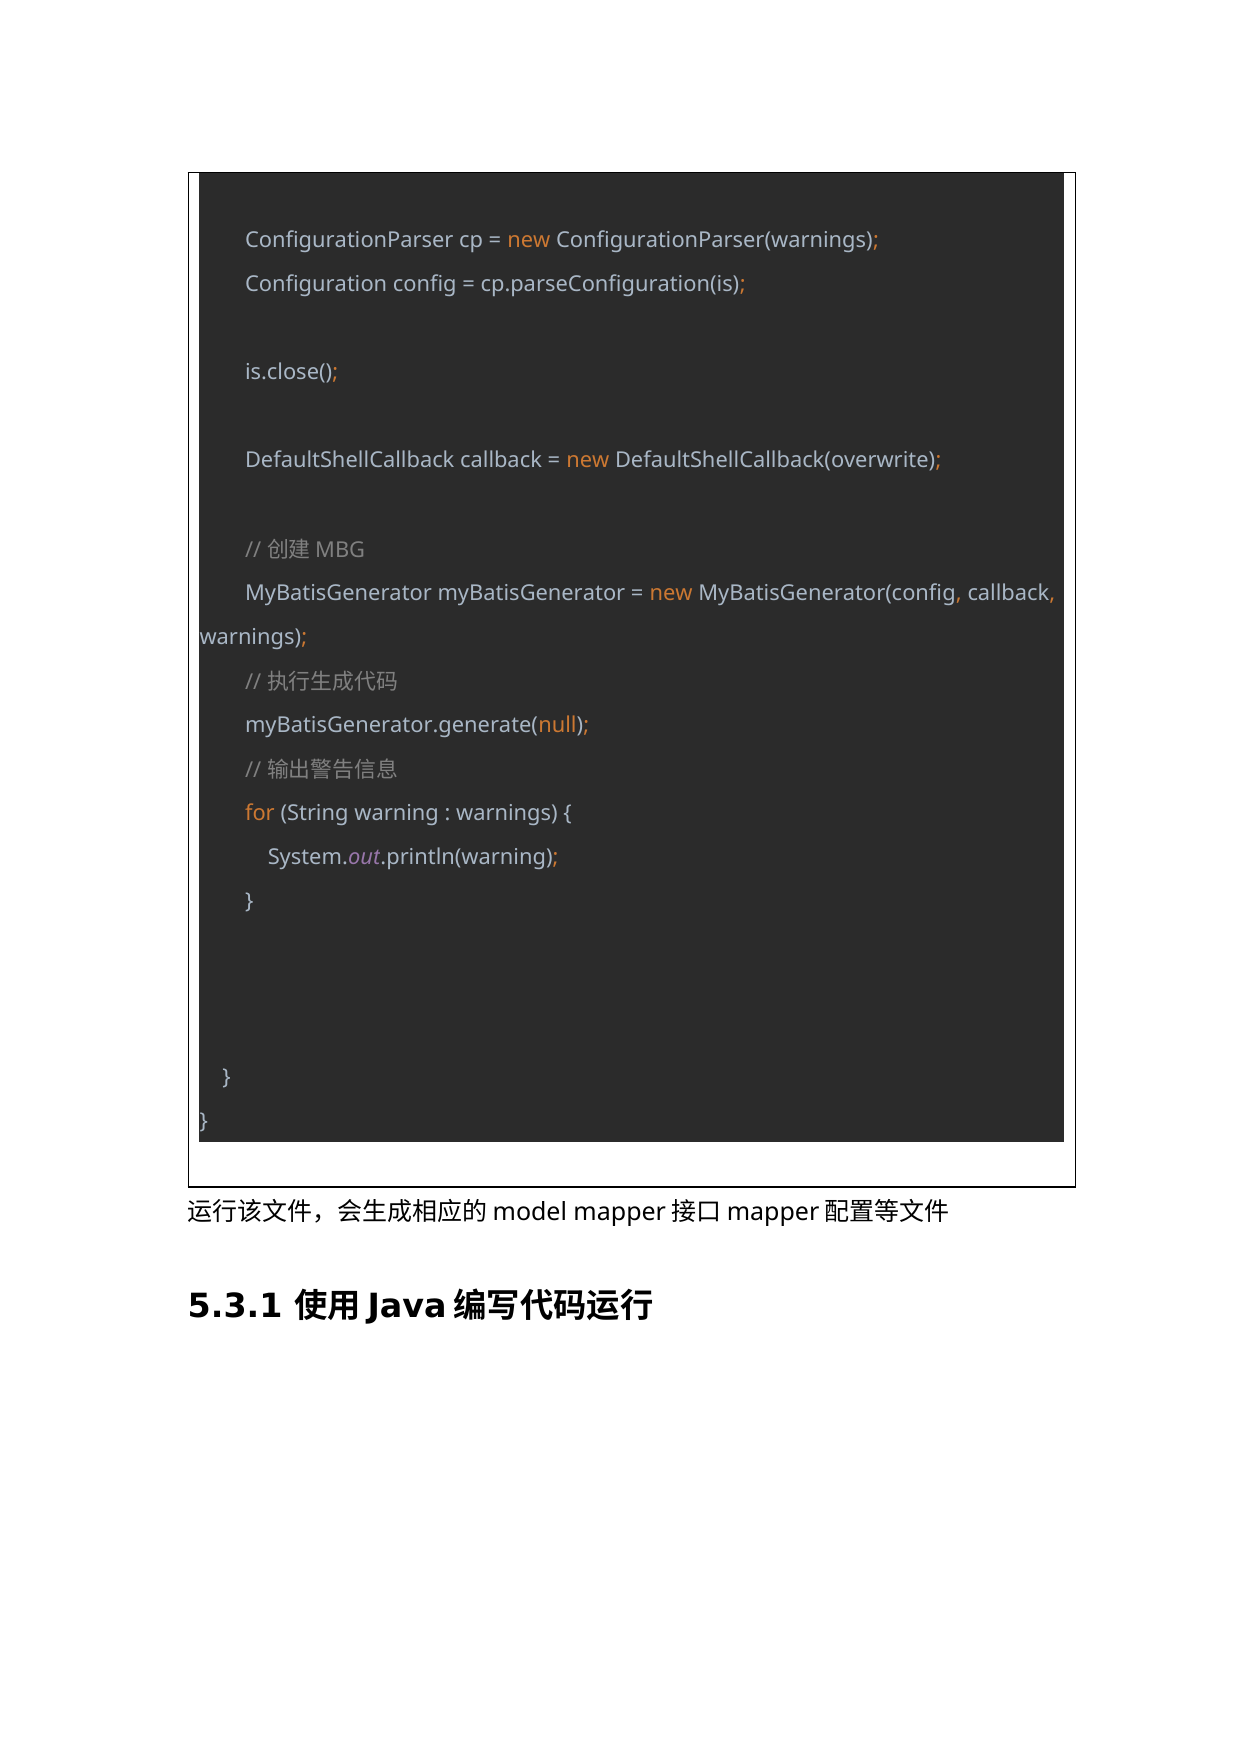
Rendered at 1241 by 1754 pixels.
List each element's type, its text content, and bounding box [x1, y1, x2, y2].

subtitle 5.3.1 使用Java编写代码运行 [187, 1259, 1053, 1347]
text 运行该文件，会生成相应的model mapper接口 mapper配置等文件 [187, 1187, 1053, 1232]
